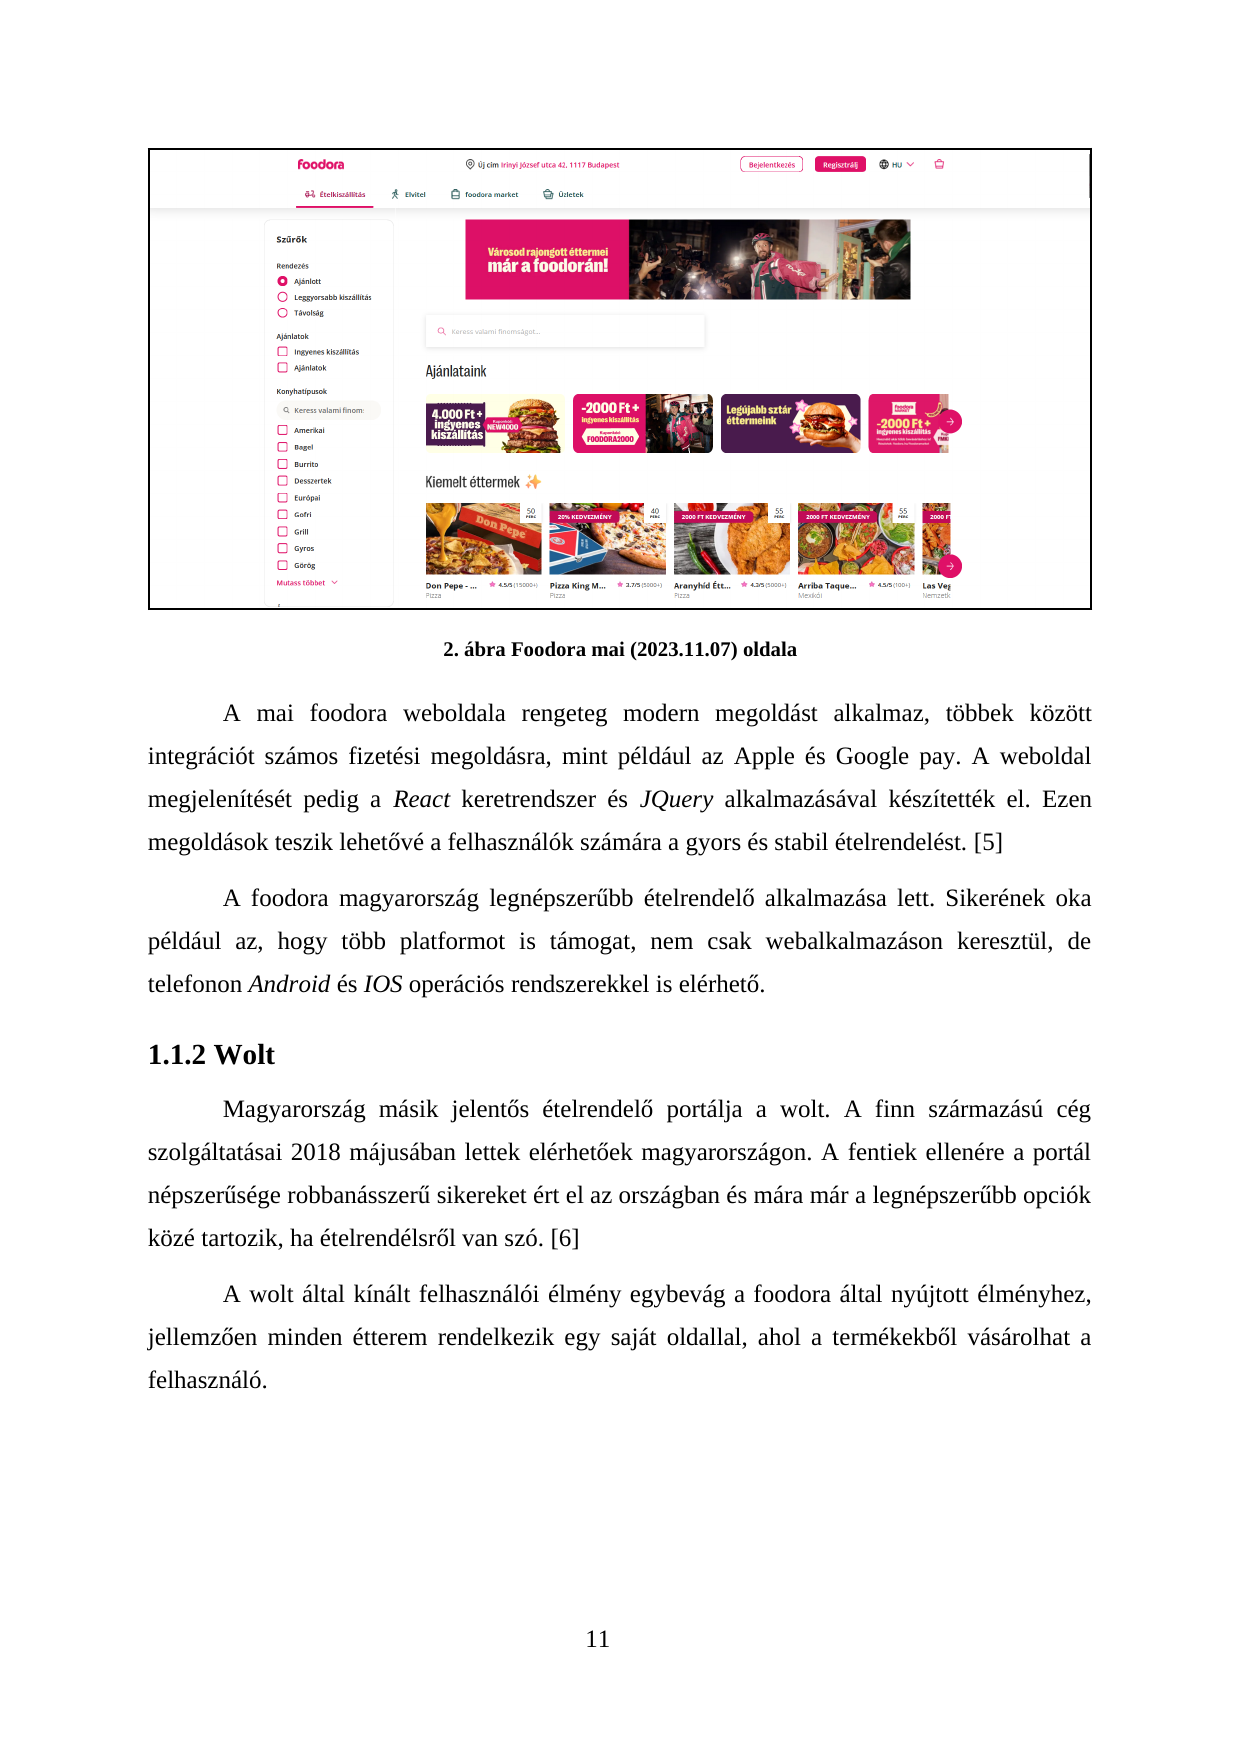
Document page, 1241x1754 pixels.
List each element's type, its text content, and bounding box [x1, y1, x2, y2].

text A foodora magyarország legnépszerűbb ételrendelő alkalmazása lett. Sikerének oka például az, hogy több platformot is támogat, nem csak webalkalmazáson keresztül, de telefonon Android és IOS operációs rendszerekkel is elérhető. [148, 883, 1092, 998]
text A wolt által kínált felhasználói élmény egybevág a foodora által nyújtott élményhez, jellemzően minden étterem rendelkezik egy saját oldallal, ahol a termékekből vásárolhat a felhasználó. [148, 1279, 1092, 1394]
text Magyarország másik jelentős ételrendelő portálja a wolt. A finn származású cég szolgáltatásai 2018 májusában lettek elérhetőek magyarországon. A fentiek ellenére a portál népszerűsége robbanásszerű sikereket ért el az országban és mára már a legnépszerűbb opciók közé tartozik, ha ételrendélsről van szó. [148, 1094, 1092, 1252]
subtitle Wolt [148, 1037, 1092, 1071]
picture [150, 150, 1090, 608]
text A mai foodora weboldala rengeteg modern megoldást alkalmaz, többek között integrációt számos fizetési megoldásra, mint például az Apple és Google pay. A weboldal megjelenítését pedig a React keretrendszer és JQuery alkalmazásával készítették el. Ezen megoldások teszik lehetővé a felhasználók számára a gyors és stabil ételrendelést. [148, 698, 1092, 856]
